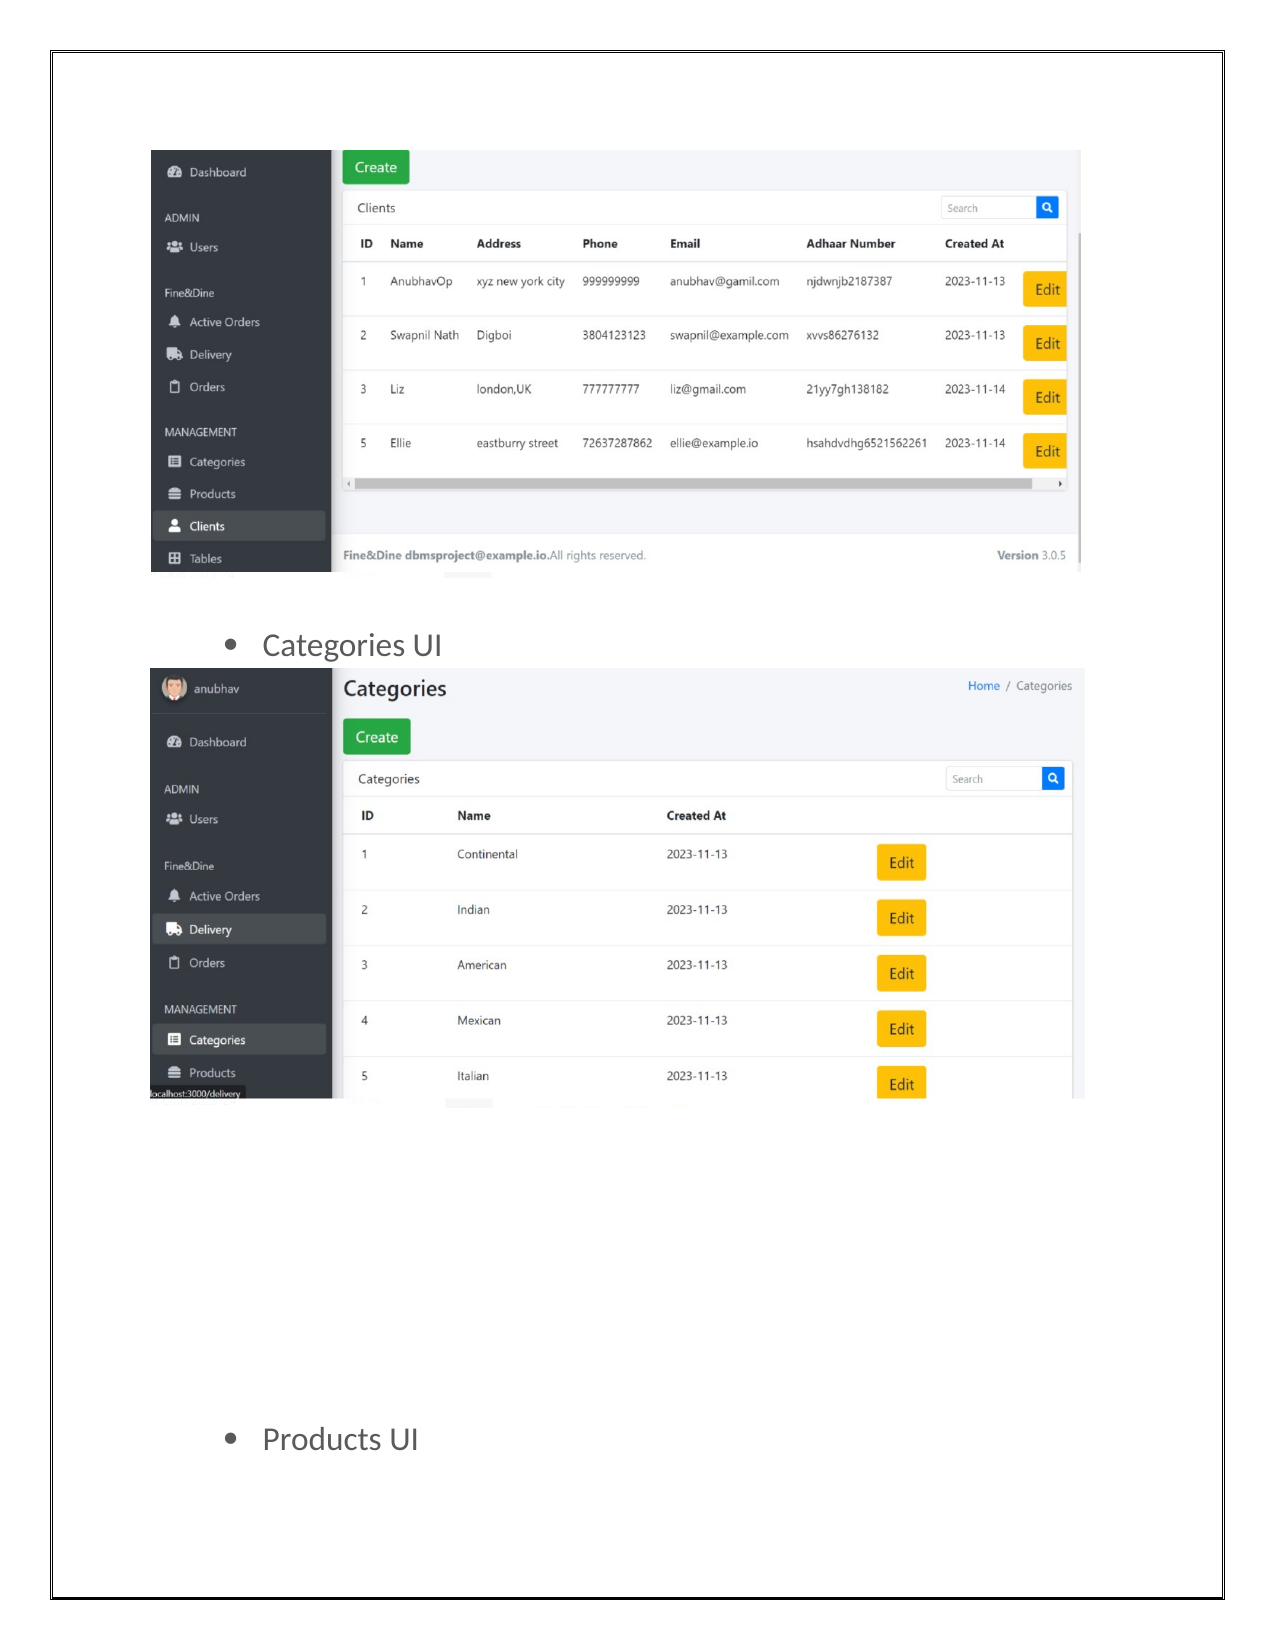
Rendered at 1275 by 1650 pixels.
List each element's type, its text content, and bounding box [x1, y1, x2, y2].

list Products UI [225, 1418, 1050, 1459]
list Categories UI [225, 624, 1050, 665]
picture [150, 150, 1089, 578]
picture [150, 668, 1089, 1108]
